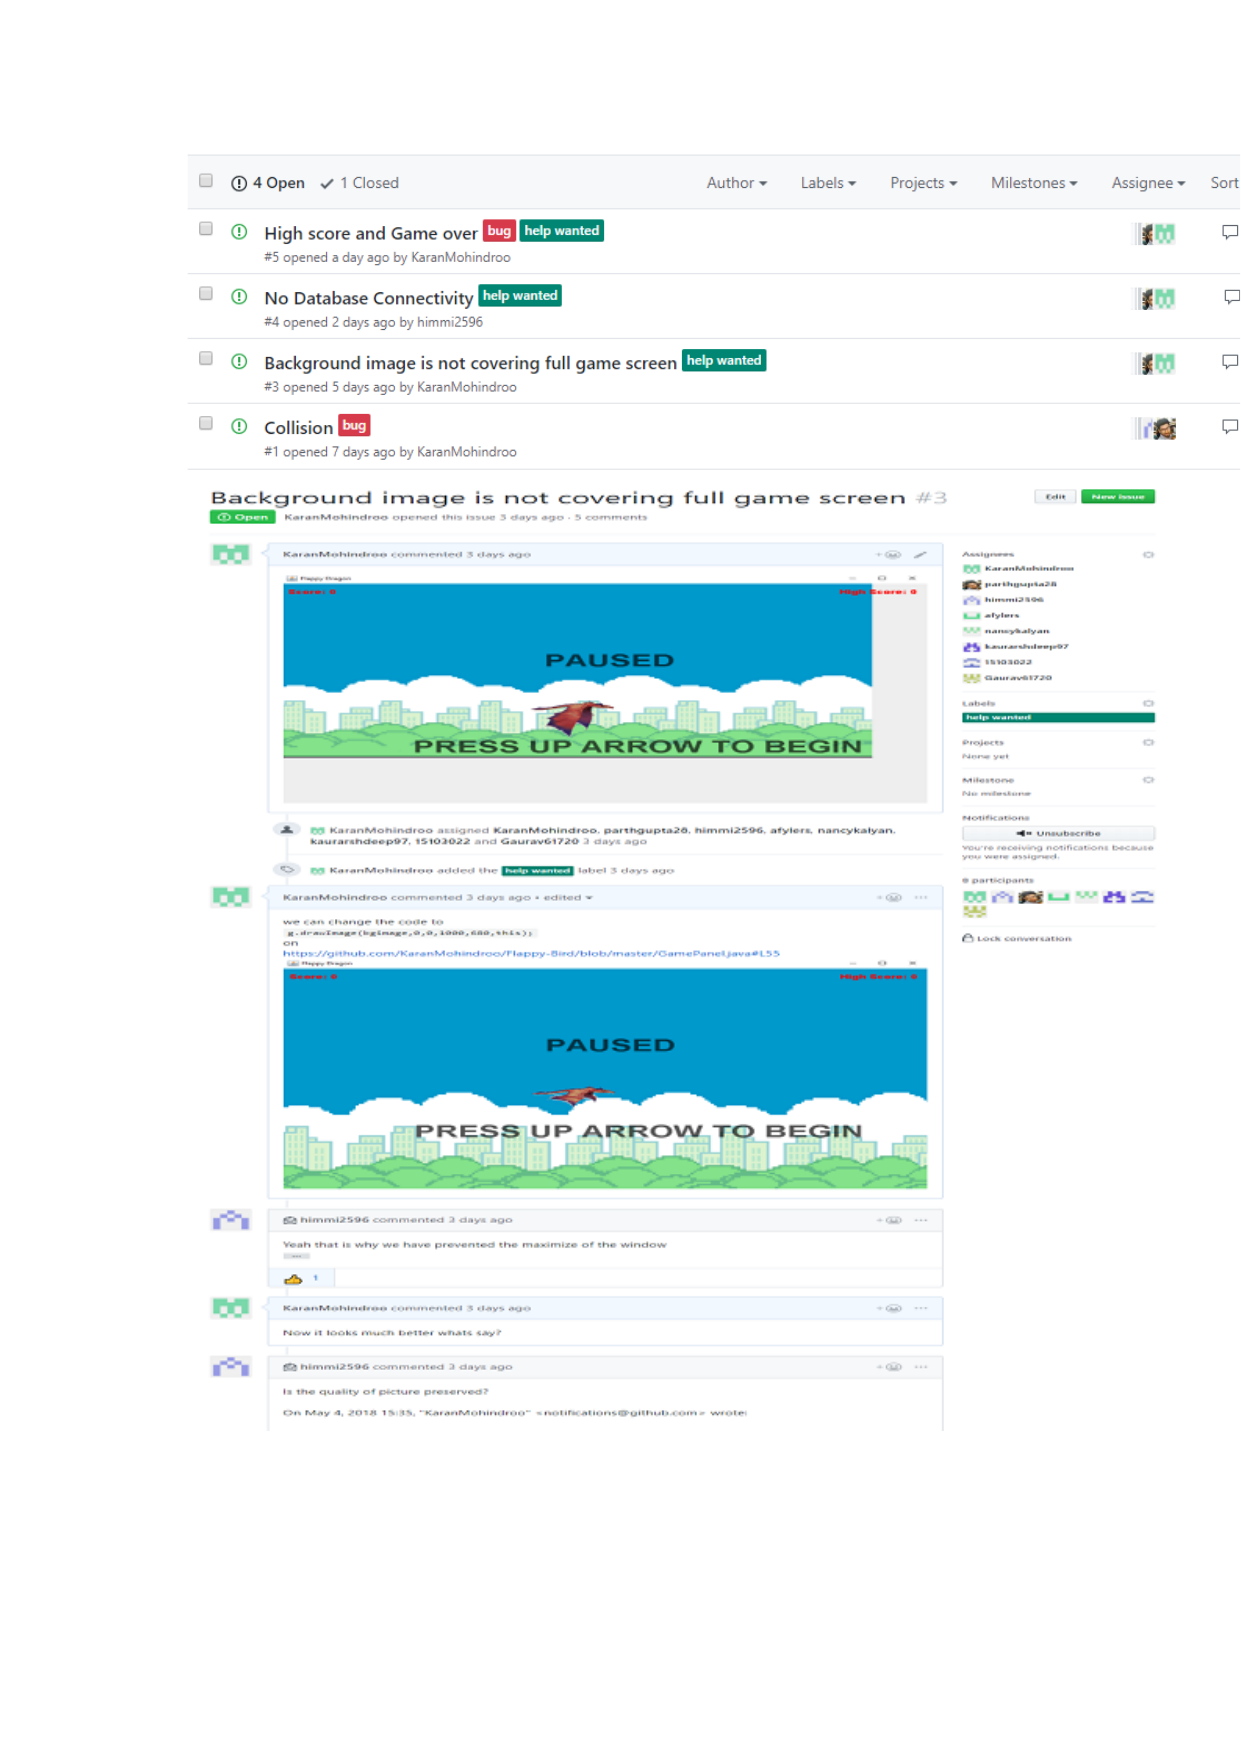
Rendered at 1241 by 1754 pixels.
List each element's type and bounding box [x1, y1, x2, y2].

picture [187, 488, 1166, 1431]
picture [187, 150, 1241, 471]
